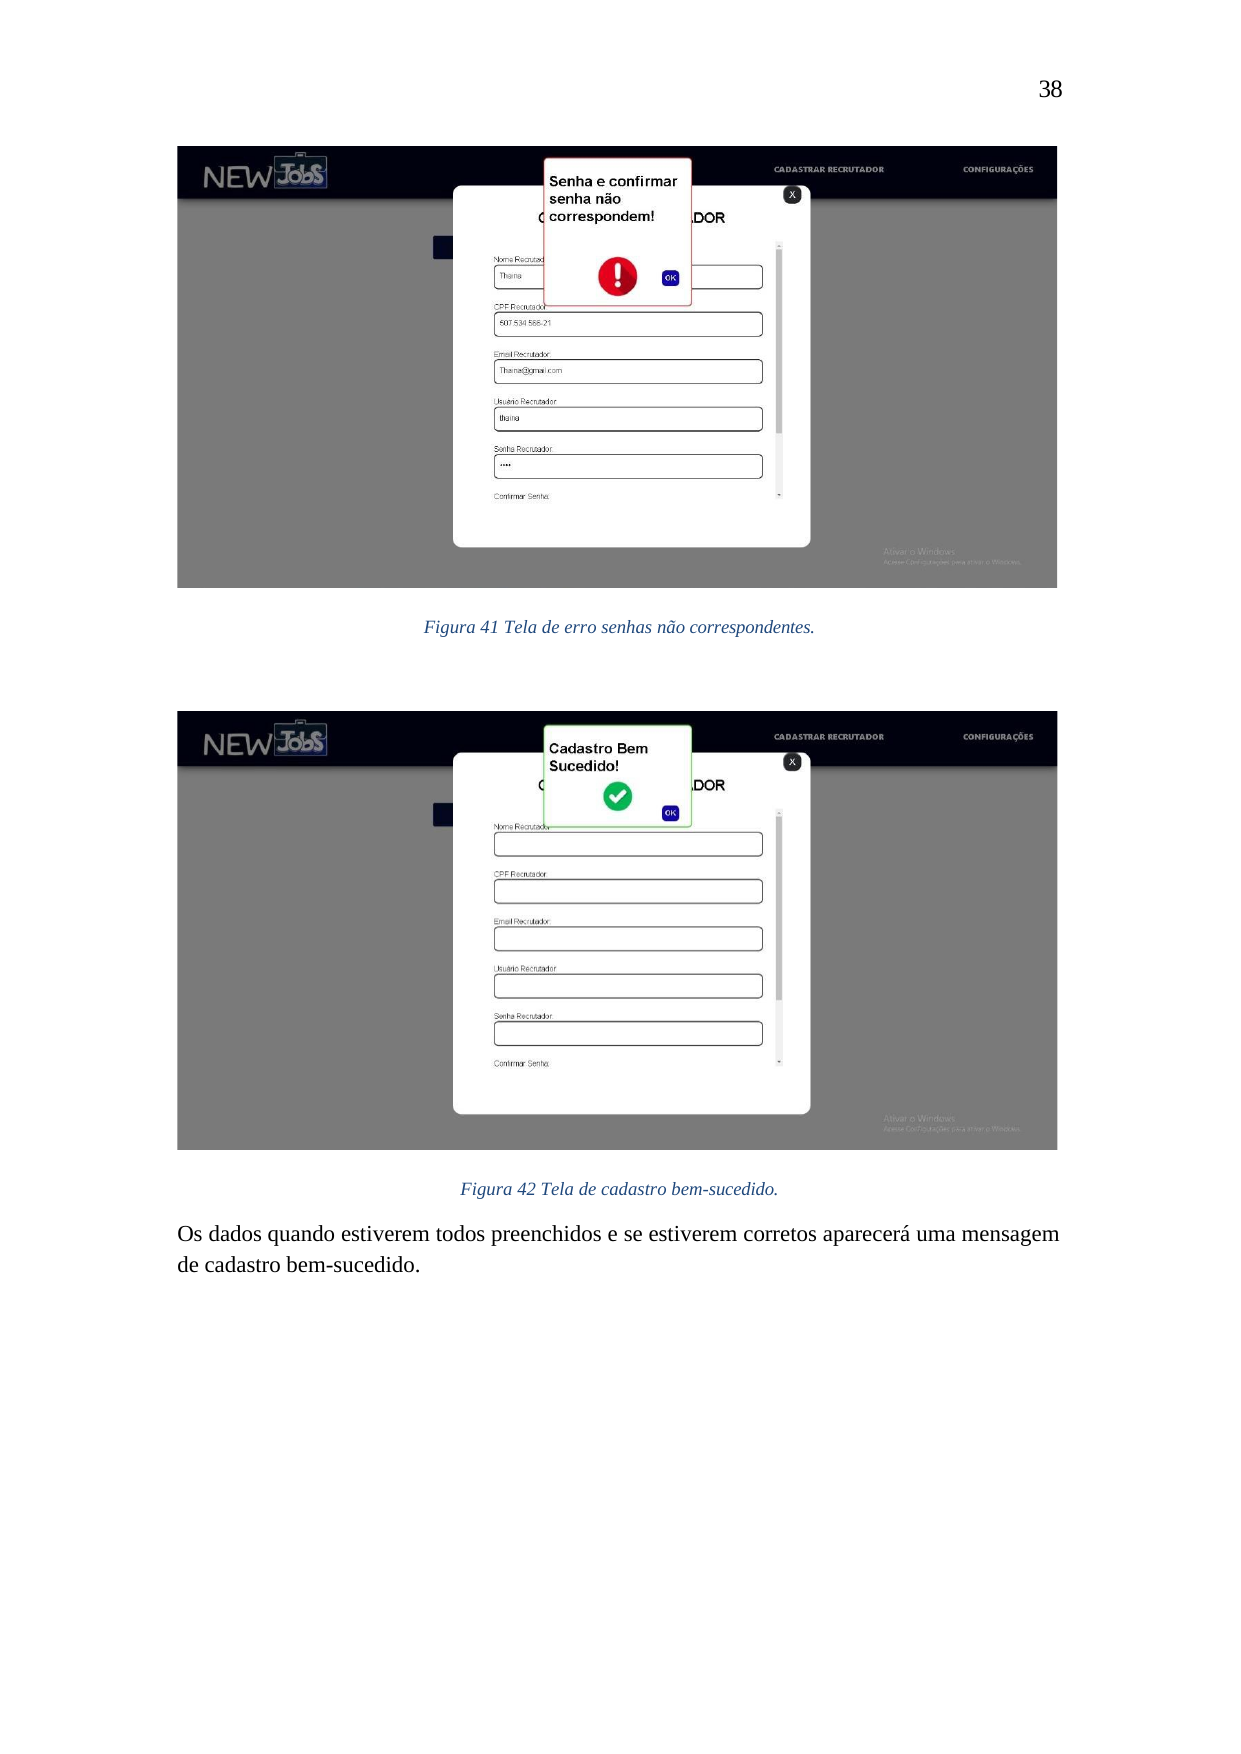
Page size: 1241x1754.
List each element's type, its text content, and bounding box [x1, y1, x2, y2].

text Figura 41 Tela de erro senhas não correspondentes. [178, 616, 1062, 637]
text Os dados quando estiverem todos preenchidos e se estiverem corretos aparecerá uma mensagem de cadastro bem-sucedido. [177, 1220, 1063, 1277]
text Figura 42 Tela de cadastro bem-sucedido. [178, 1178, 1062, 1199]
picture [177, 711, 1058, 1150]
picture [177, 146, 1058, 588]
